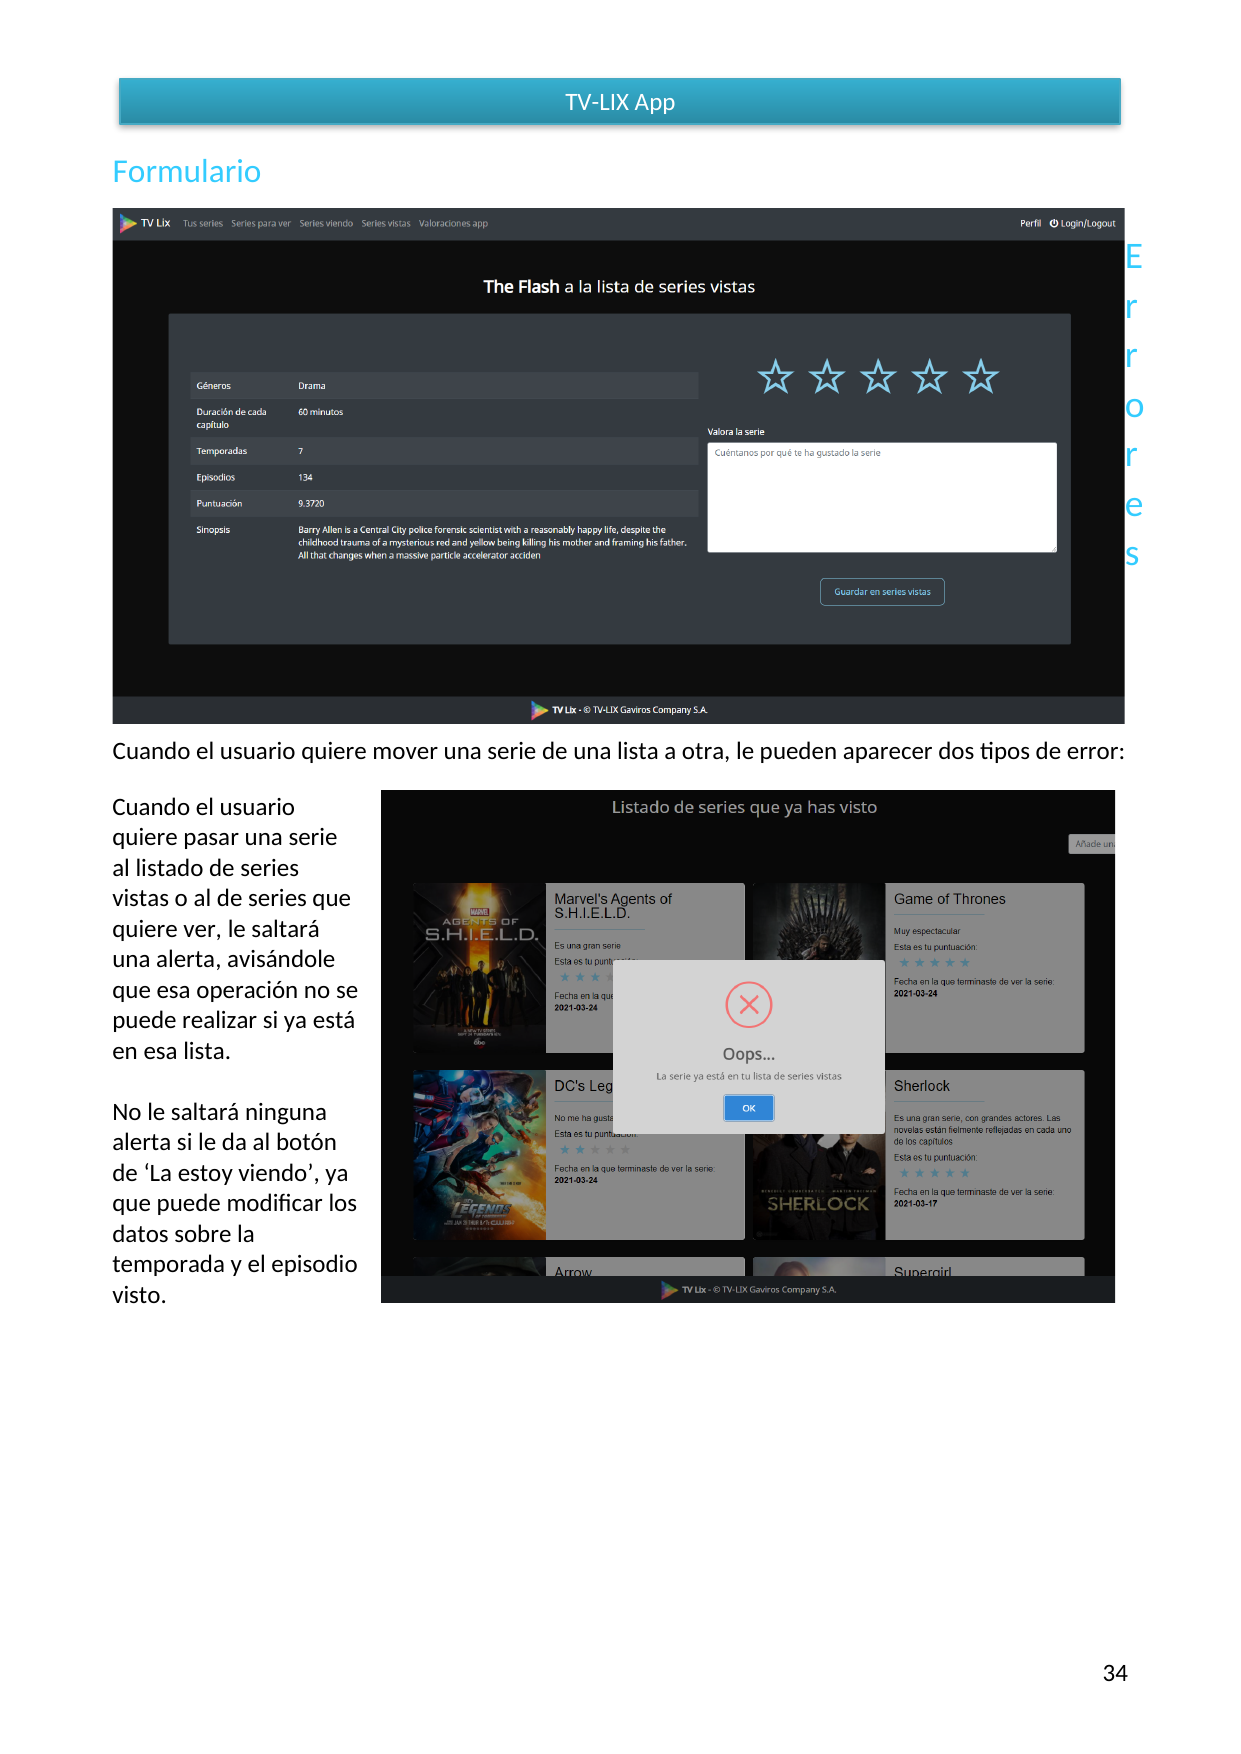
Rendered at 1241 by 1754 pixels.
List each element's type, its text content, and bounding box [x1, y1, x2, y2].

picture [112, 208, 1124, 725]
table_header [370, 791, 1127, 1310]
text Cuando el usuario quiere mover una serie de una lista a otra, le pueden aparecer dos tipos de error: [112, 628, 1128, 766]
picture [381, 790, 1116, 1303]
table_header Cuando el usuario quiere pasar una serie al listado de series vistas o al de series que quiere ver, le saltará una alerta, avisándole que esa operación no se puede realizar si ya está en esa lista. No le saltará ninguna alerta si le da al botón de ‘La estoy viendo’, ya que puede modificar los datos sobre la temporada y el episodio visto. [97, 791, 370, 1310]
subtitle Formulario [112, 150, 1128, 191]
